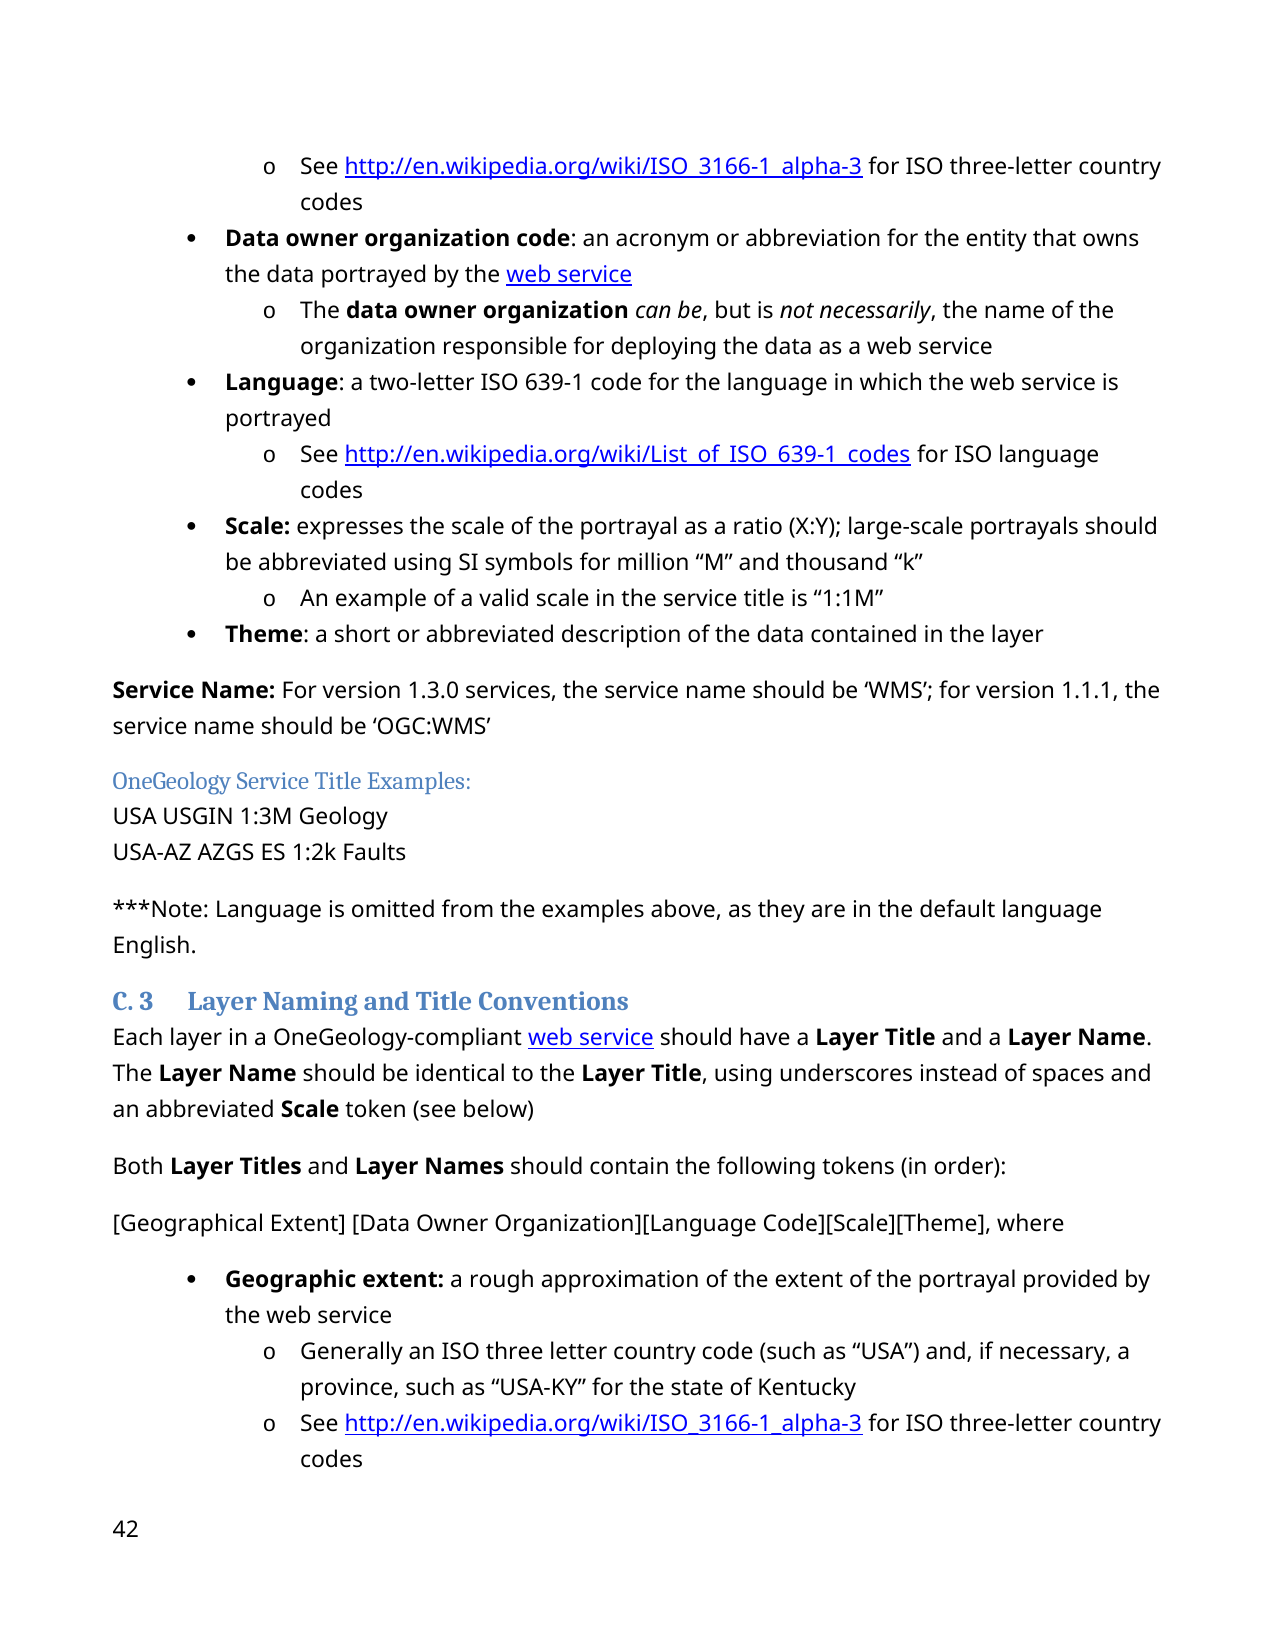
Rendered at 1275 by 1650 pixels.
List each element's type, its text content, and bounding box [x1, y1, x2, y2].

list Scale: expresses the scale of the portrayal as a ratio (X:Y); large-scale portrayals should be abbreviated using SI symbols for million “M” and thousand “k” [187, 510, 1162, 577]
subtitle OneGeology Service Title Examples: [112, 767, 1162, 796]
text USA USGIN 1:3M Geology USA-AZ AZGS ES 1:2k Faults [112, 800, 1162, 867]
list See http://en.wikipedia.org/wiki/ISO_3166-1_alpha-3 for ISO three-letter country codes [262, 1407, 1162, 1474]
list See http://en.wikipedia.org/wiki/List_of_ISO_639-1_codes for ISO language codes [262, 438, 1162, 505]
text Service Name: For version 1.3.0 services, the service name should be ‘WMS’; for version 1.1.1, the service name should be ‘OGC:WMS’ [112, 674, 1162, 742]
text ***Note: Language is omitted from the examples above, as they are in the default language English. [112, 893, 1162, 960]
list Geographic extent: a rough approximation of the extent of the portrayal provided by the web service [187, 1263, 1162, 1331]
list Theme: a short or abbreviated description of the data contained in the layer [187, 618, 1162, 649]
list Generally an ISO three letter country code (such as “USA”) and, if necessary, a province, such as “USA-KY” for the state of Kentucky [262, 1335, 1162, 1403]
list The data owner organization can be, but is not necessarily, the name of the organization responsible for deploying the data as a web service [262, 294, 1162, 361]
list An example of a valid scale in the service title is “1:1M” [262, 582, 1162, 613]
list Data owner organization code: an acronym or abbreviation for the entity that owns the data portrayed by the web service [187, 222, 1162, 289]
text Both Layer Titles and Layer Names should contain the following tokens (in order): [112, 1150, 1162, 1181]
subtitle Layer Naming and Title Conventions [112, 986, 1162, 1017]
list See http://en.wikipedia.org/wiki/ISO_3166-1_alpha-3 for ISO three-letter country codes [262, 150, 1162, 217]
text Each layer in a OneGeology-compliant web service should have a Layer Title and a Layer Name. The Layer Name should be identical to the Layer Title, using underscores instead of spaces and an abbreviated Scale token (see below) [112, 1021, 1162, 1124]
list Language: a two-letter ISO 639-1 code for the language in which the web service is portrayed [187, 366, 1162, 433]
text [Geographical Extent] [Data Owner Organization][Language Code][Scale][Theme], where [112, 1207, 1162, 1238]
